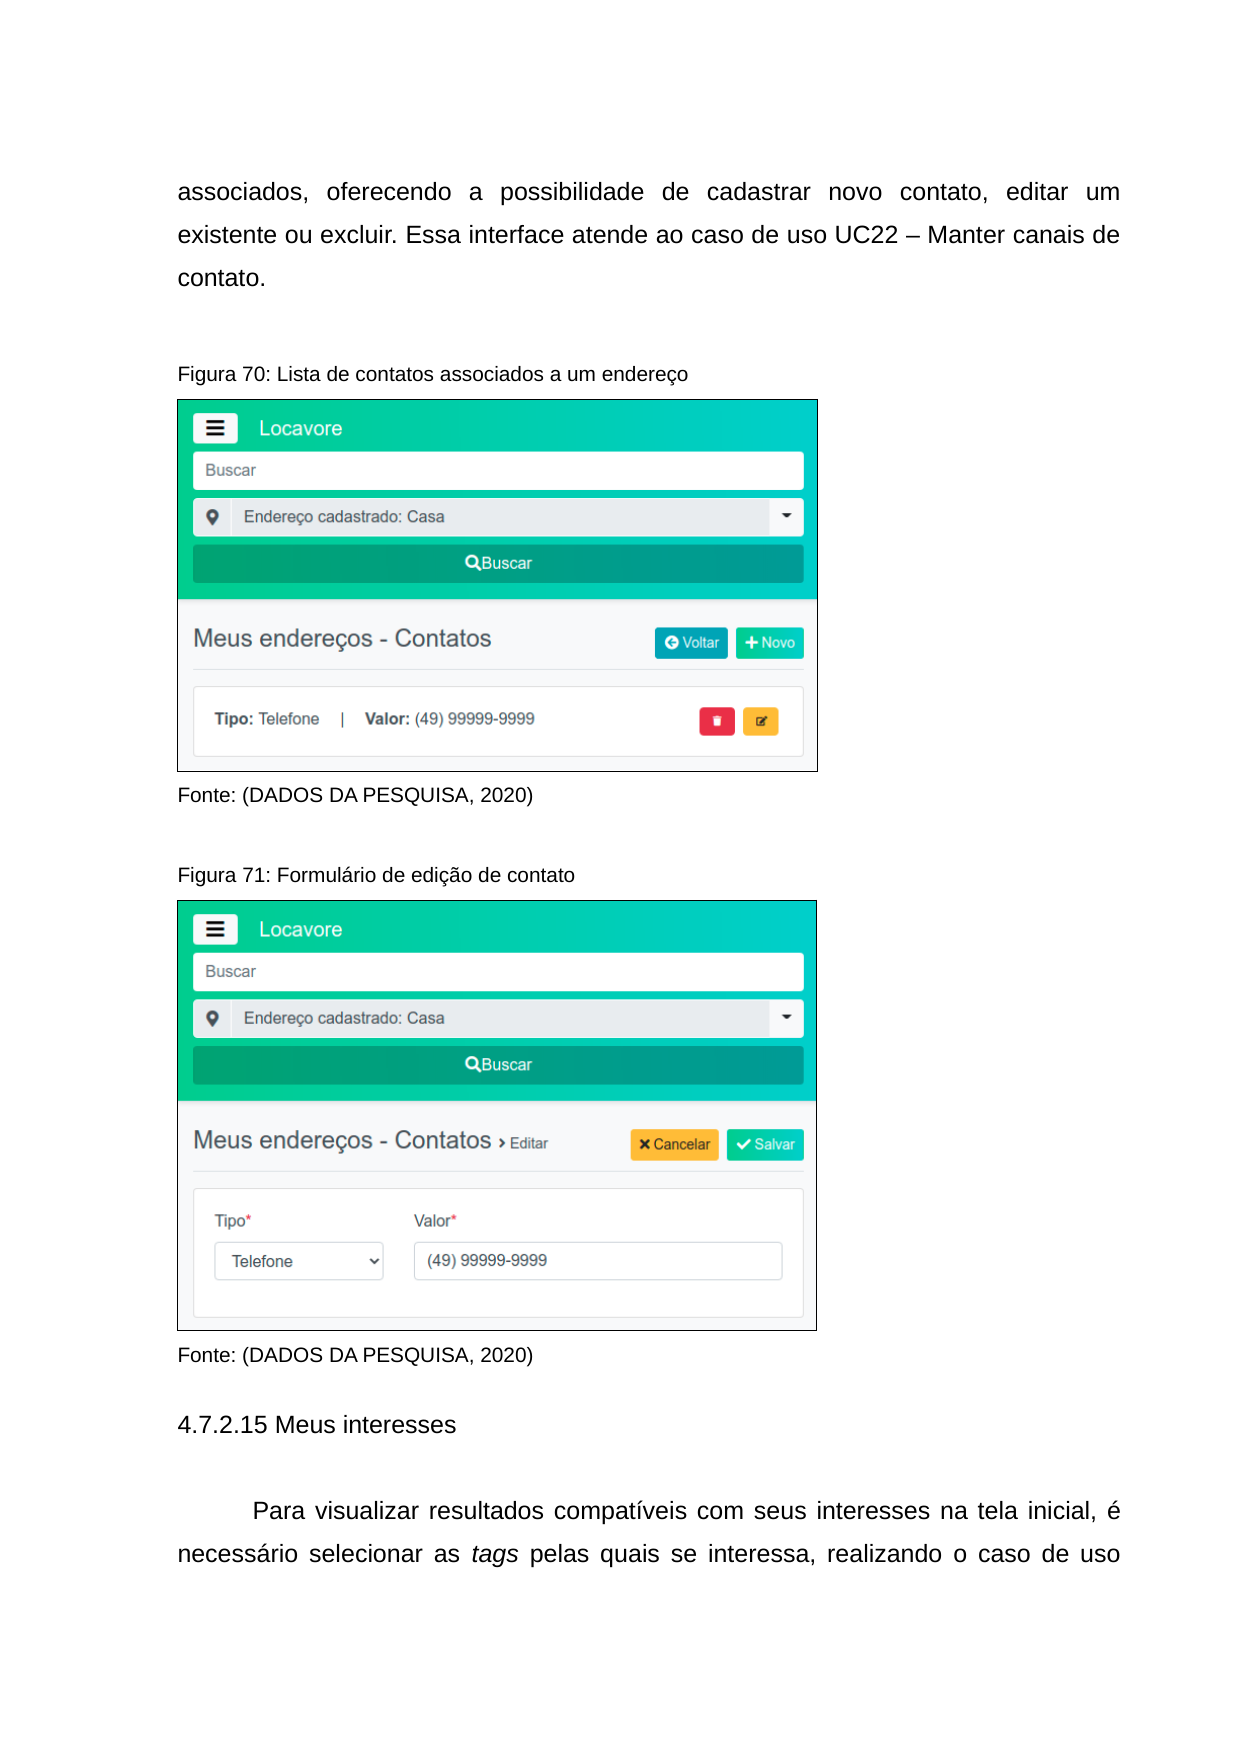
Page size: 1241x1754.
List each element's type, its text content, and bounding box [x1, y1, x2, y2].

text Figura 71: Formulário de edição de contato [177, 863, 1122, 887]
picture [178, 901, 816, 1330]
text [177, 1496, 1122, 1568]
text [177, 177, 1122, 292]
text Figura 70: Lista de contatos associados a um endereço [177, 362, 1122, 386]
picture [178, 400, 817, 770]
subtitle 4.7.2.15 Meus interesses [177, 1410, 1122, 1439]
